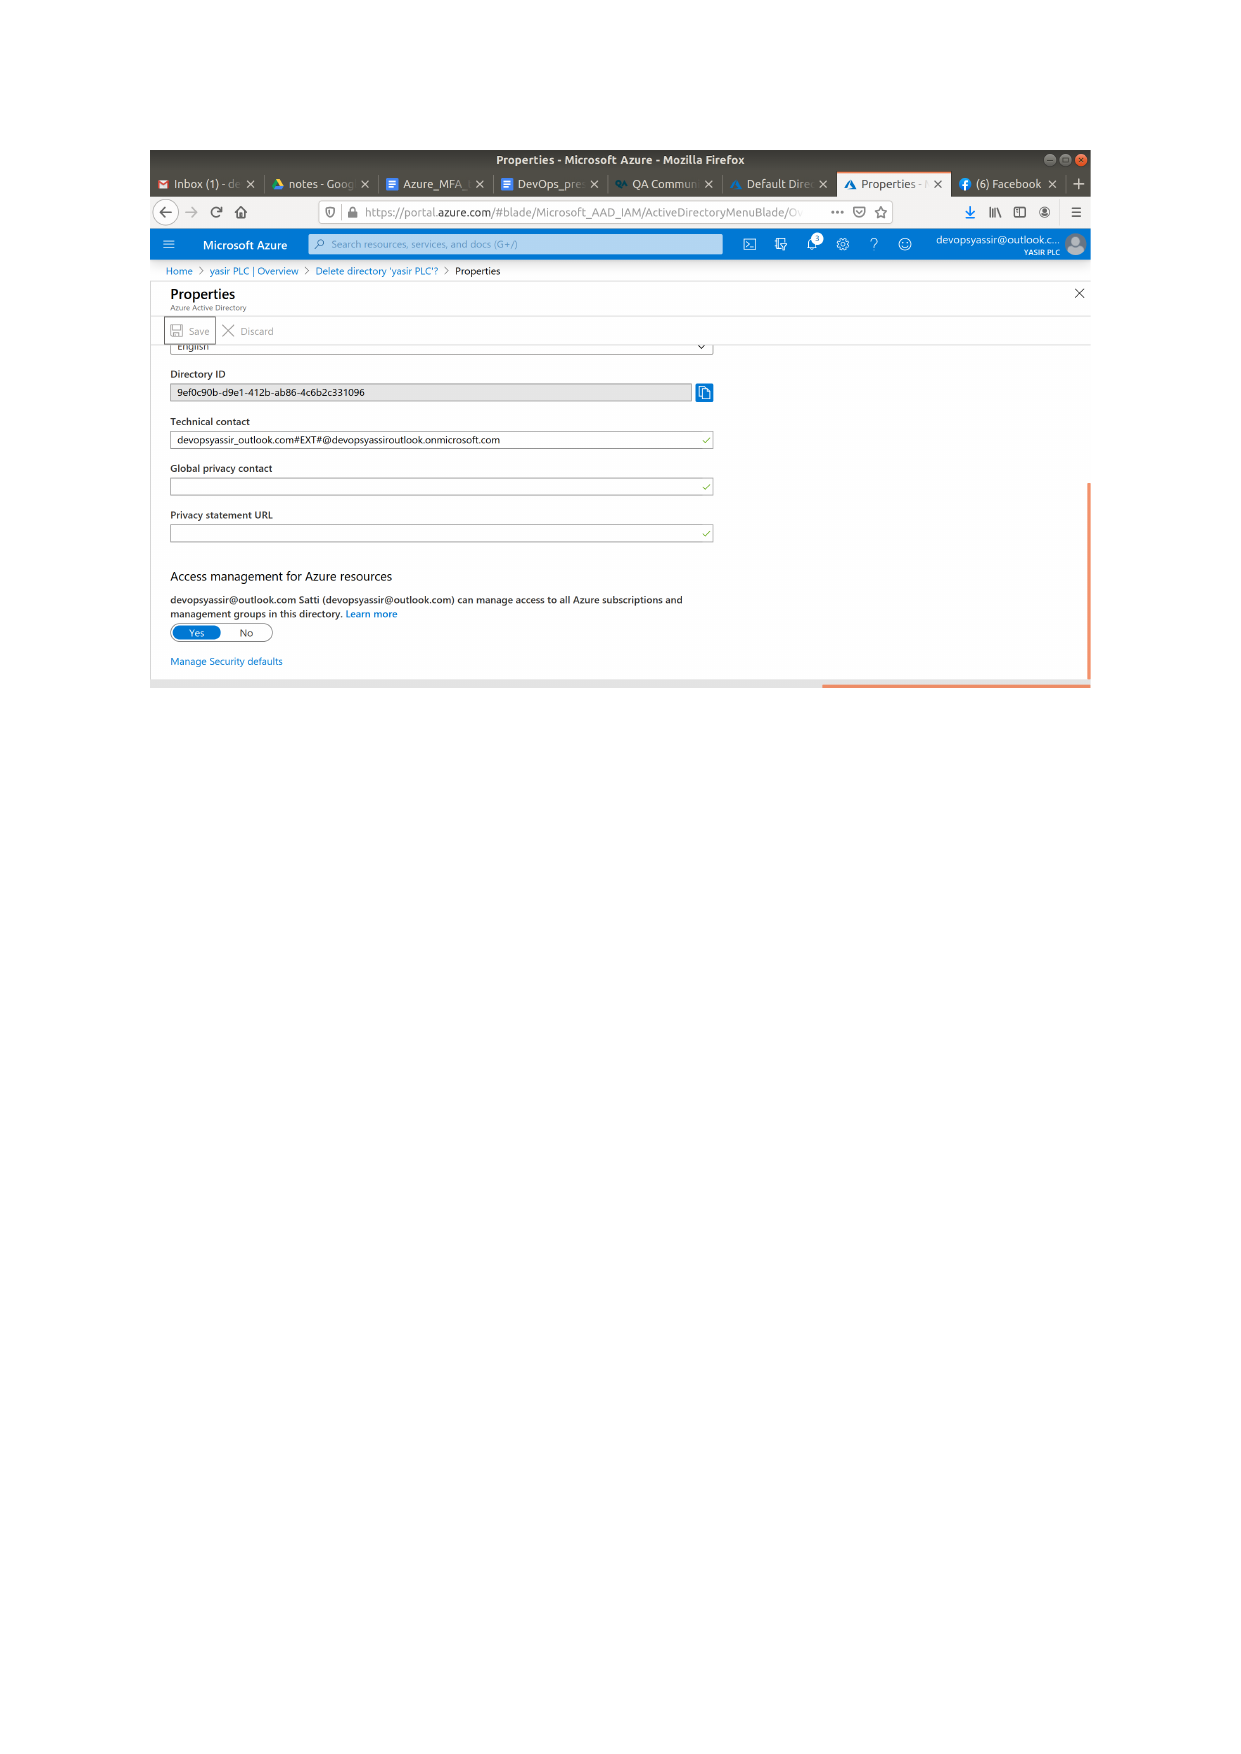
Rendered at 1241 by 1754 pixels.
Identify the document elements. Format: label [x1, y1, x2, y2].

picture [150, 150, 1091, 688]
